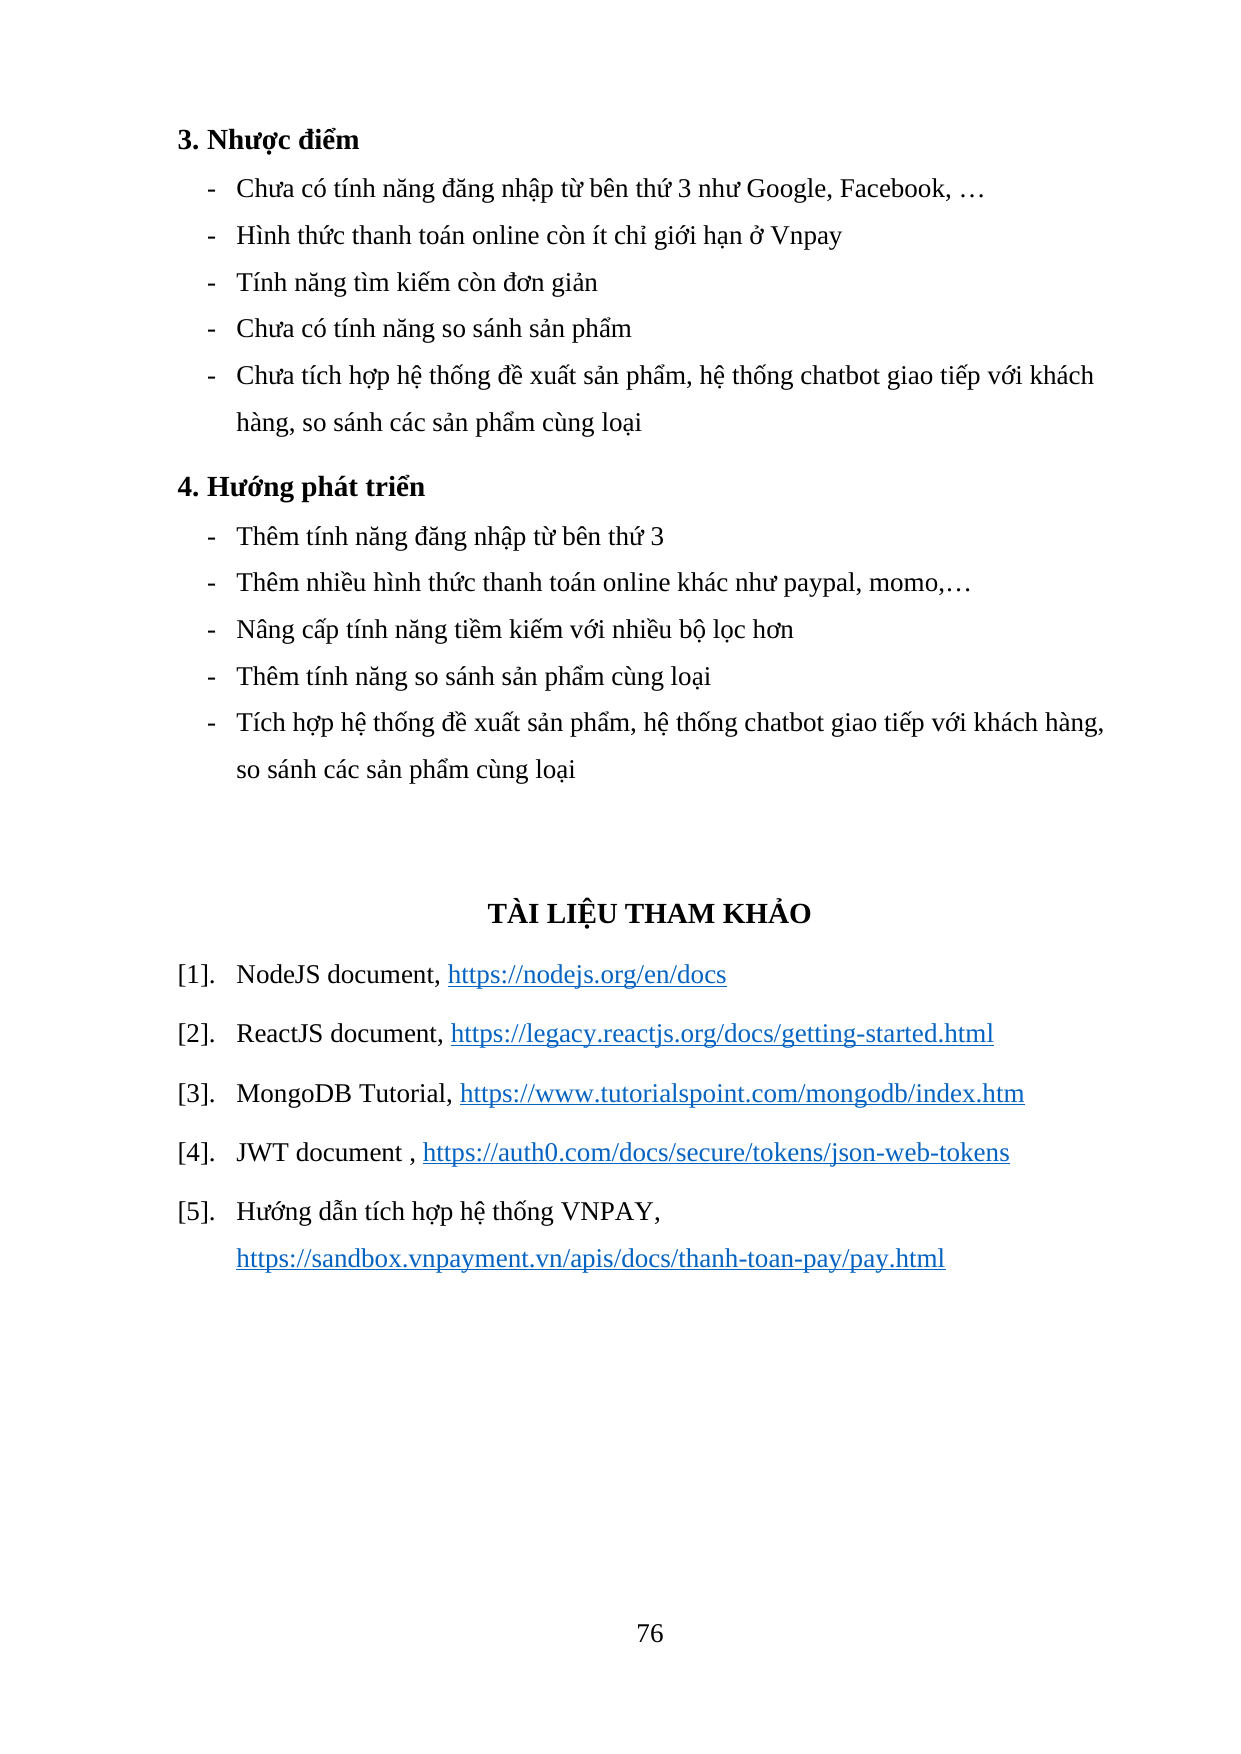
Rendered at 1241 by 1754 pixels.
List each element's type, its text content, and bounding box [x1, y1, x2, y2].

list ReactJS document, https://legacy.reactjs.org/docs/getting-started.html [177, 1018, 1122, 1049]
subtitle Nhược điểm [177, 122, 1122, 156]
list Hình thức thanh toán online còn ít chỉ giới hạn ở Vnpay [207, 219, 1122, 250]
list Chưa tích hợp hệ thống đề xuất sản phẩm, hệ thống chatbot giao tiếp với khách hàng, so sánh các sản phẩm cùng loại [207, 359, 1122, 437]
subtitle Hướng phát triển [177, 469, 1122, 503]
subtitle TÀI LIỆU THAM KHẢO [177, 896, 1122, 929]
list Tính năng tìm kiếm còn đơn giản [207, 266, 1122, 297]
list Chưa có tính năng so sánh sản phẩm [207, 313, 1122, 344]
list Thêm tính năng so sánh sản phẩm cùng loại [207, 659, 1122, 691]
list Hướng dẫn tích hợp hệ thống VNPAY, https://sandbox.vnpayment.vn/apis/docs/thanh-toan-pay/pay.html [177, 1195, 1122, 1273]
list Thêm nhiều hình thức thanh toán online khác như paypal, momo,… [207, 566, 1122, 597]
list Nâng cấp tính năng tiềm kiếm với nhiều bộ lọc hơn [207, 613, 1122, 644]
list Tích hợp hệ thống đề xuất sản phẩm, hệ thống chatbot giao tiếp với khách hàng, so sánh các sản phẩm cùng loại [207, 706, 1122, 784]
list Thêm tính năng đăng nhập từ bên thứ 3 [207, 519, 1122, 551]
list MongoDB Tutorial, https://www.tutorialspoint.com/mongodb/index.htm [177, 1077, 1122, 1108]
list JWT document , https://auth0.com/docs/secure/tokens/json-web-tokens [177, 1136, 1122, 1167]
list Chưa có tính năng đăng nhập từ bên thứ 3 như Google, Facebook, … [207, 173, 1122, 204]
list NodeJS document, https://nodejs.org/en/docs [177, 958, 1122, 989]
